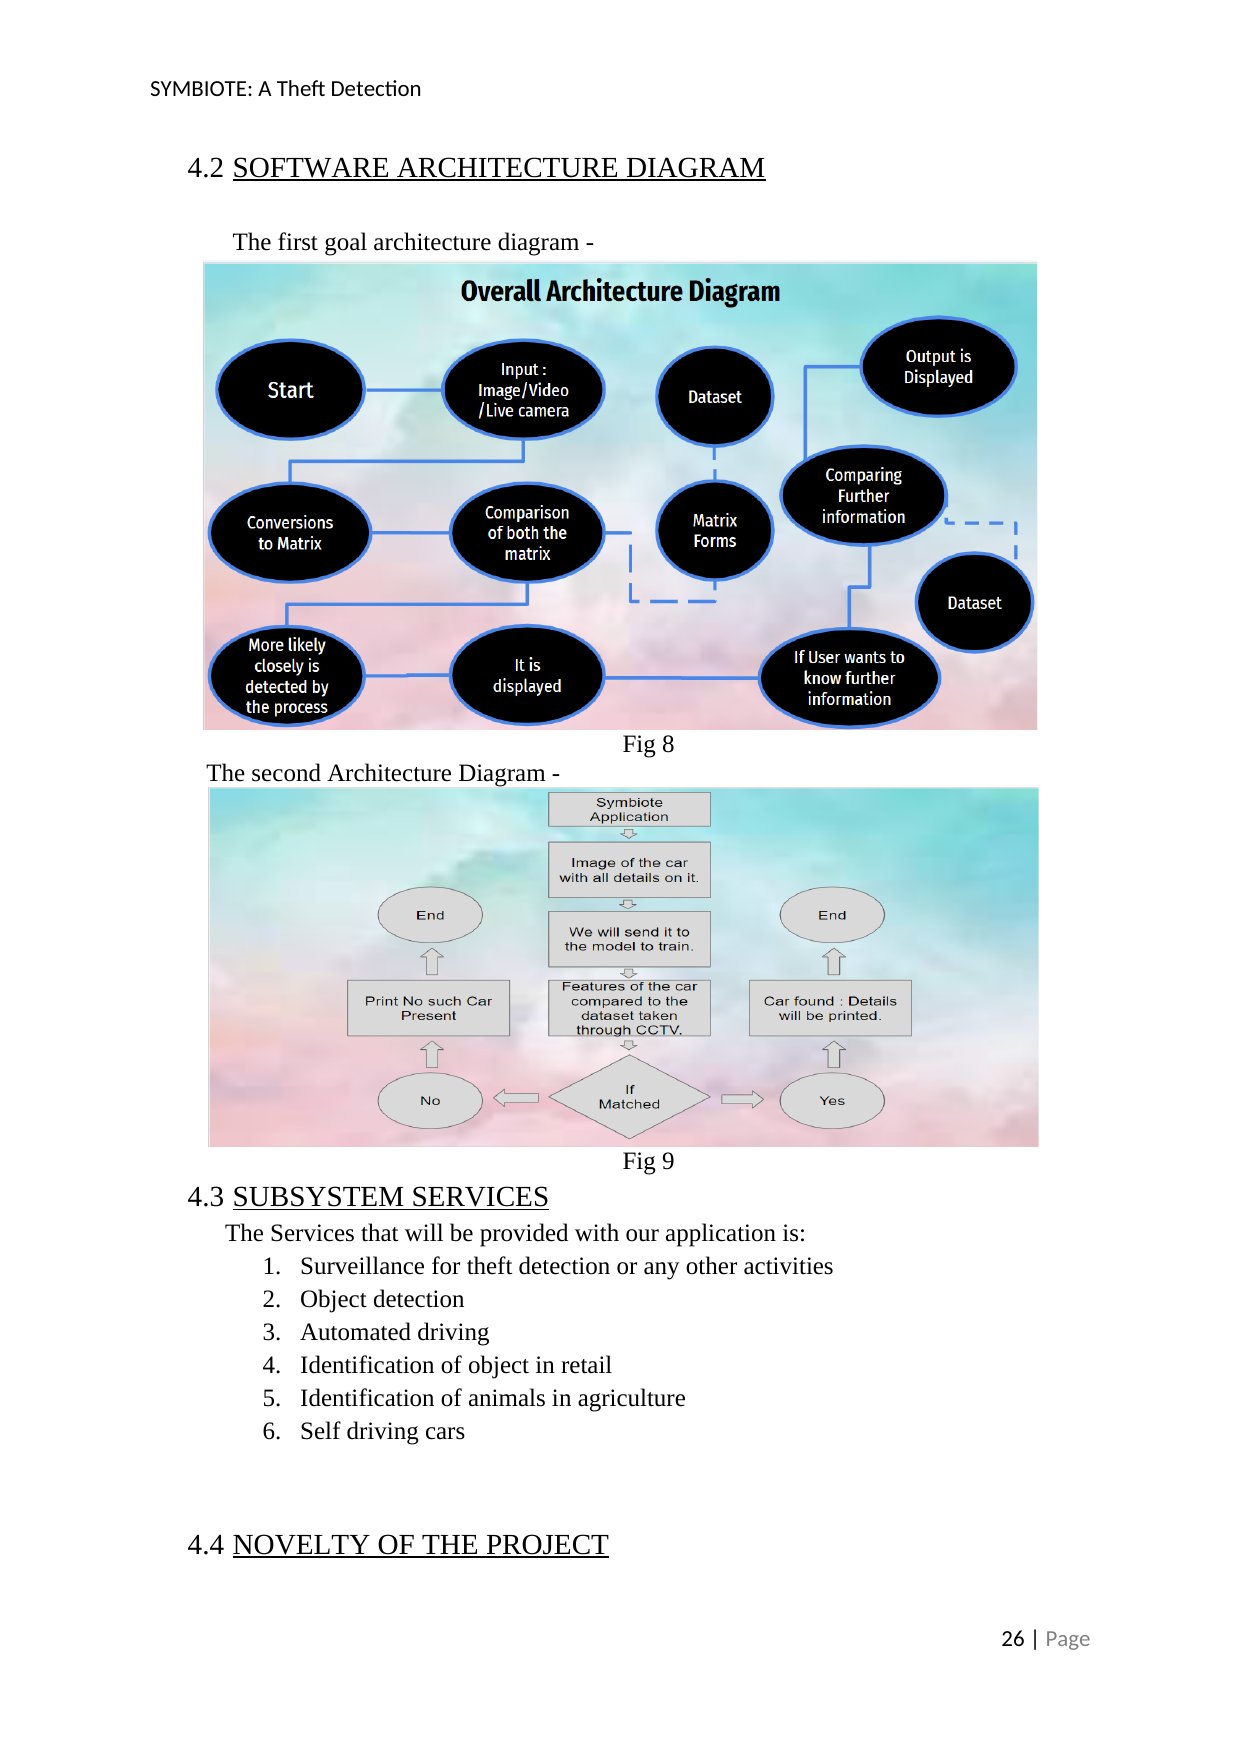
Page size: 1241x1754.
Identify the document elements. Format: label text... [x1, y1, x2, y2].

list Self driving cars [262, 1416, 1090, 1445]
list SOFTWARE ARCHITECTURE DIAGRAM [187, 150, 1090, 183]
list Identification of object in retail [262, 1350, 1090, 1379]
list Object detection [262, 1284, 1090, 1313]
list Automated driving [262, 1317, 1090, 1346]
text Fig 8 [206, 729, 1090, 758]
list Identification of animals in agriculture [262, 1383, 1090, 1412]
text The Services that will be provided with our application is: [150, 1218, 1090, 1247]
text The first goal architecture diagram - [232, 227, 1090, 256]
picture [208, 787, 1039, 1147]
list SUBSYSTEM SERVICES [187, 1179, 1090, 1213]
list NOVELTY OF THE PROJECT [187, 1527, 1090, 1561]
text Fig 9 [206, 1146, 1090, 1175]
picture [202, 260, 1038, 730]
text The second Architecture Diagram - [206, 758, 1090, 787]
list Surveillance for theft detection or any other activities [262, 1251, 1090, 1280]
